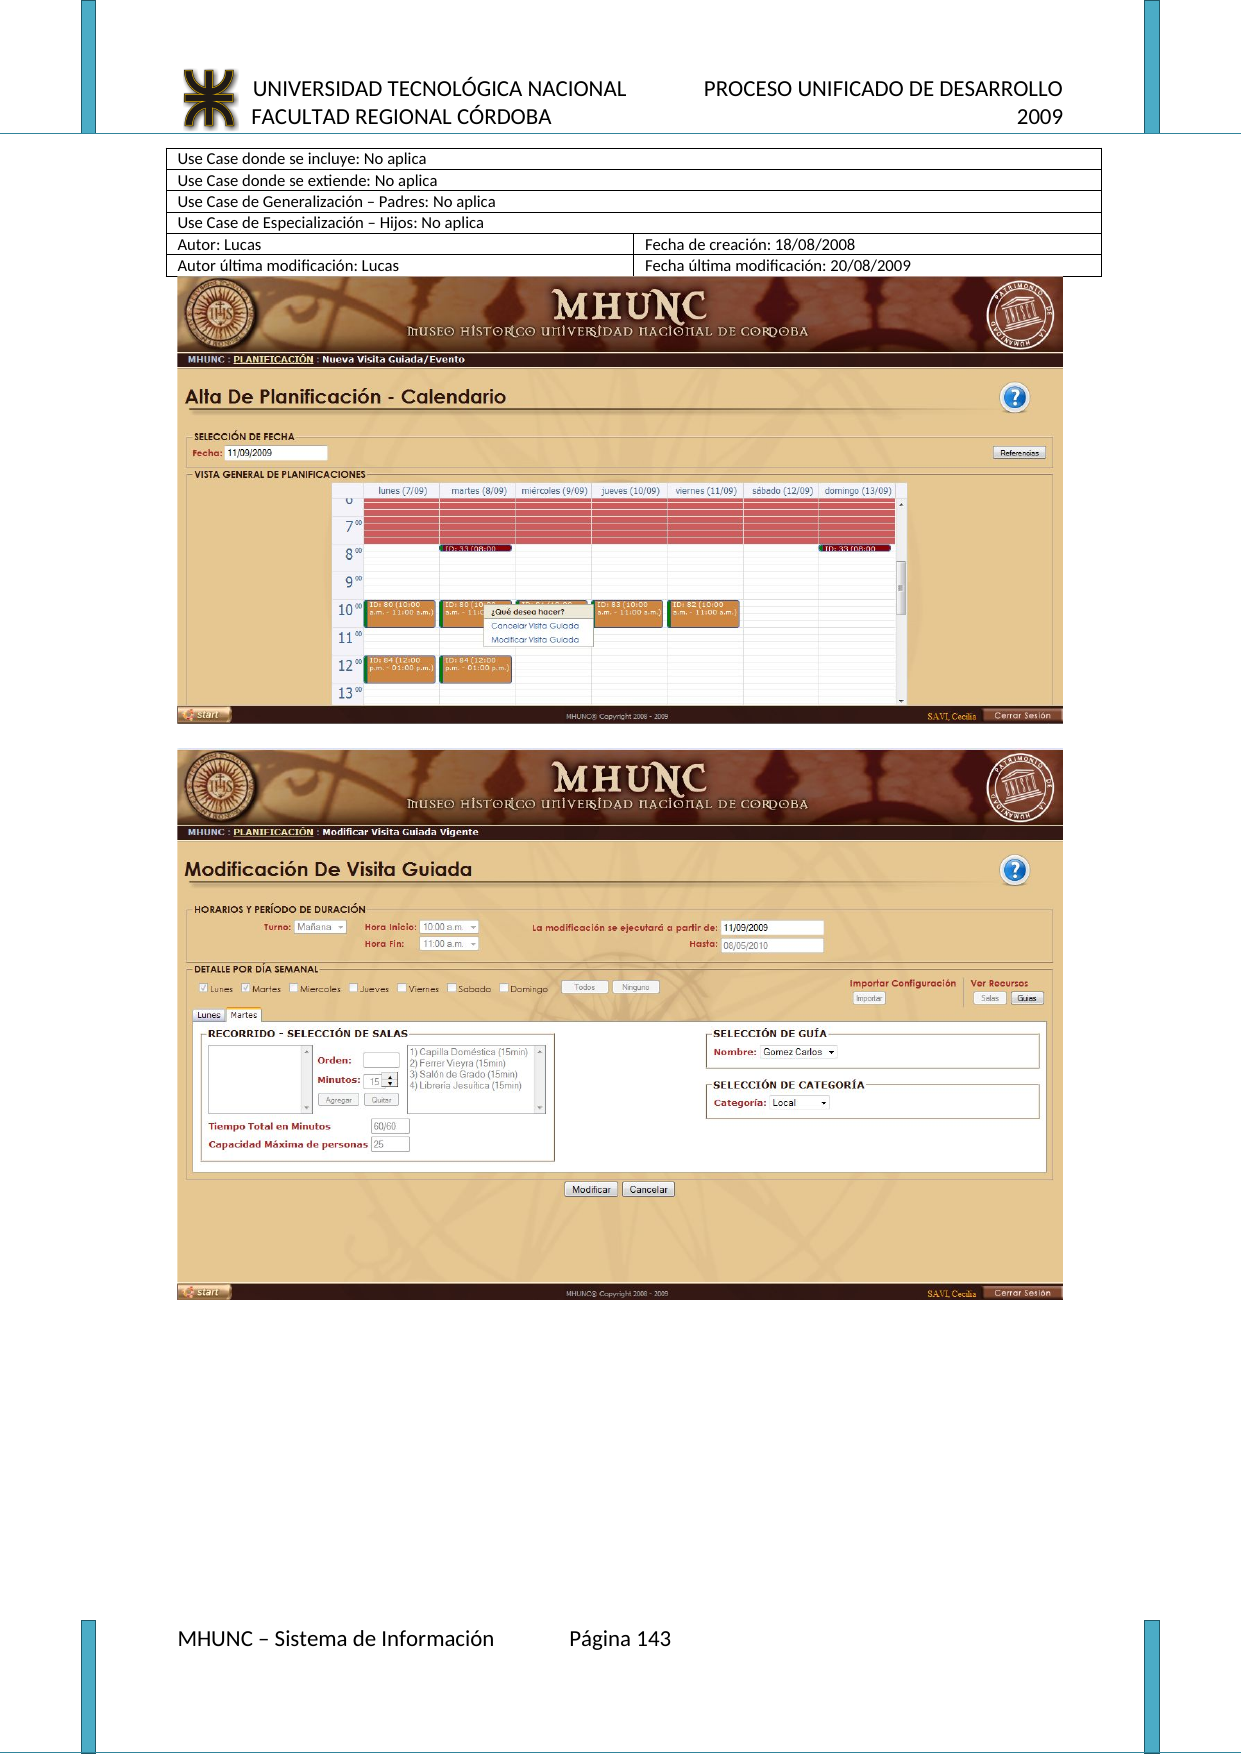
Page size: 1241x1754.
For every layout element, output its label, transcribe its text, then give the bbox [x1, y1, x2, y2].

table_cell Fecha última modificación: 20/08/2009 [634, 255, 1101, 276]
table_cell Autor última modificación: Lucas [167, 255, 633, 276]
table_cell Use Case donde se incluye: No aplica [167, 149, 1101, 169]
table_cell Use Case de Generalización – Padres: No aplica [167, 191, 1101, 212]
table_cell Use Case donde se extiende: No aplica [167, 170, 1101, 190]
picture [177, 276, 1063, 724]
picture [177, 748, 1063, 1300]
picture [182, 68, 239, 132]
table_cell Fecha de creación: 18/08/2008 [634, 234, 1101, 254]
table_cell Autor: Lucas [167, 234, 633, 254]
table_cell Use Case de Especialización – Hijos: No aplica [167, 213, 1101, 233]
